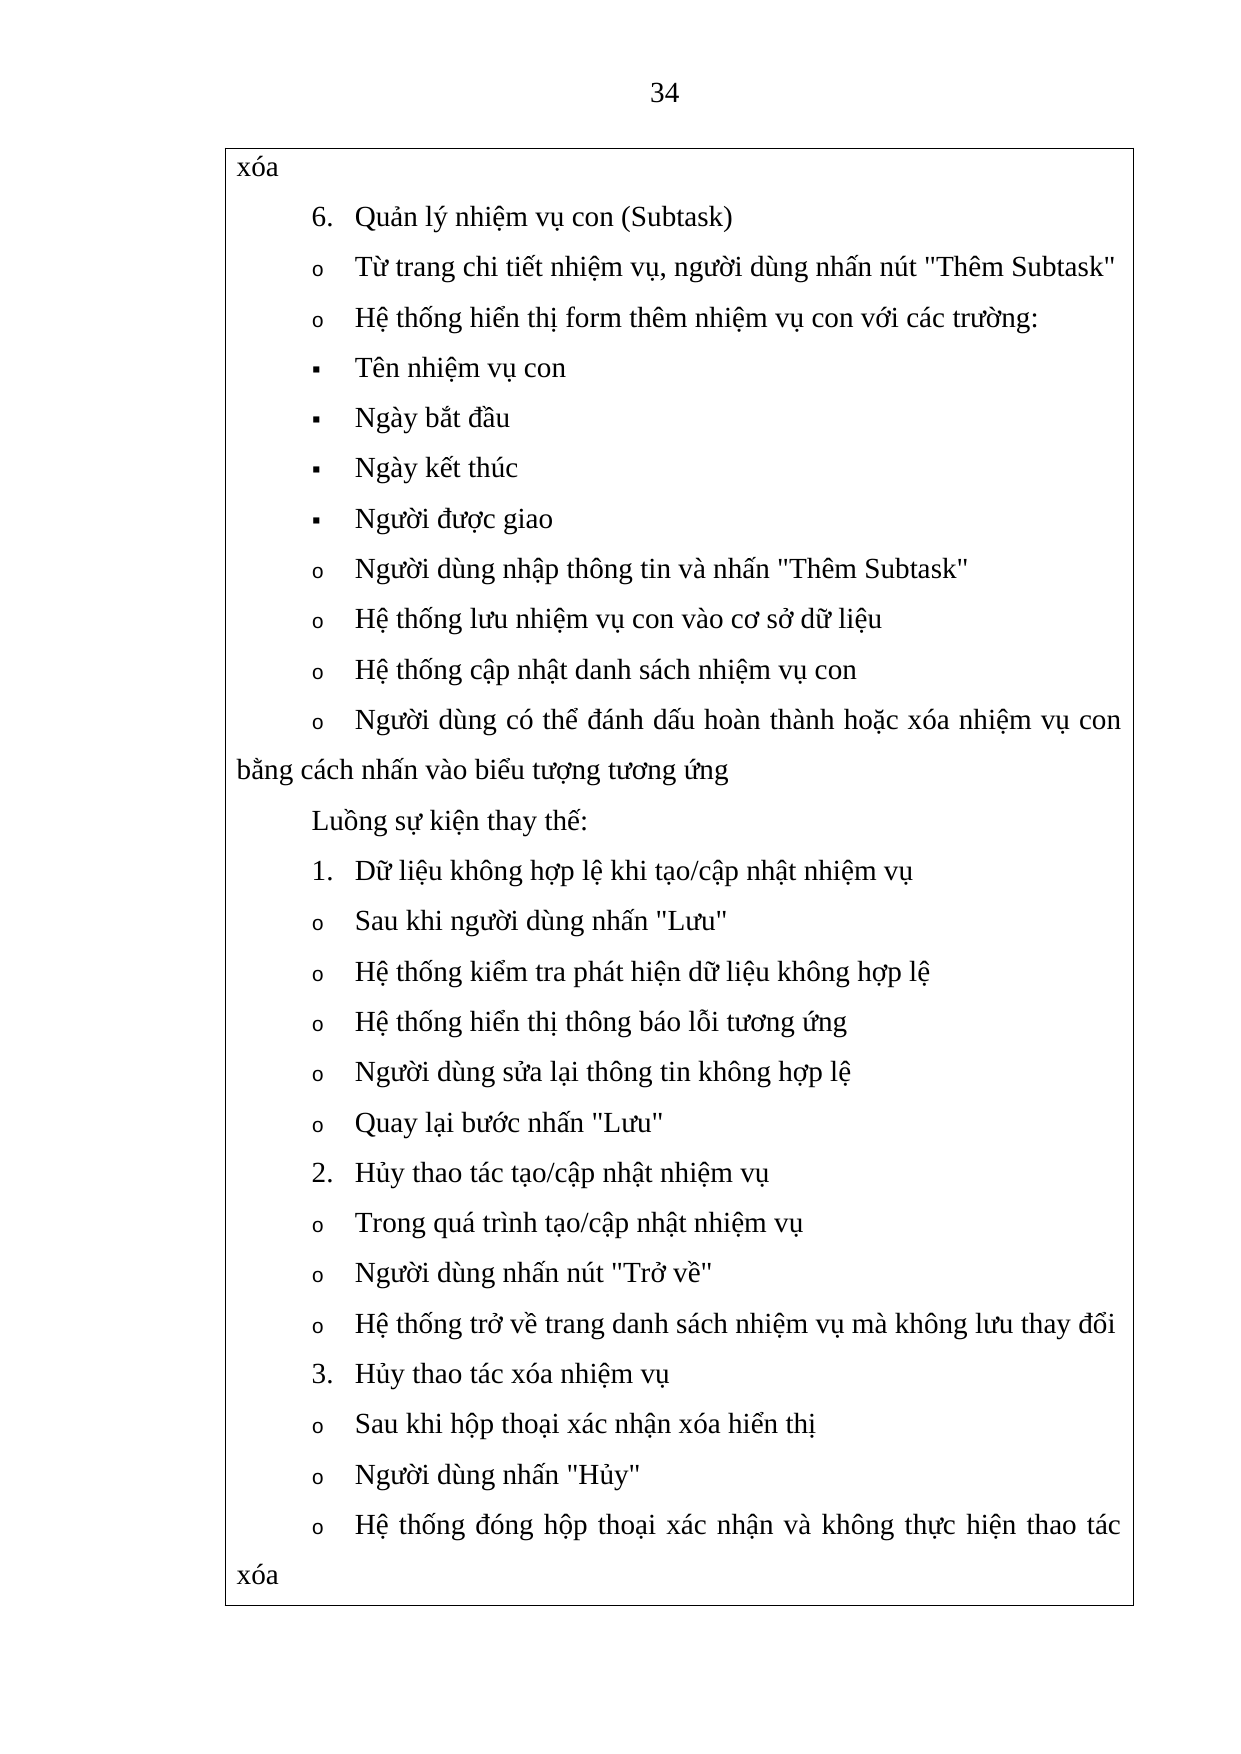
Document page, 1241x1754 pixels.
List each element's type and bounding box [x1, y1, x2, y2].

table_header [226, 149, 1133, 1605]
